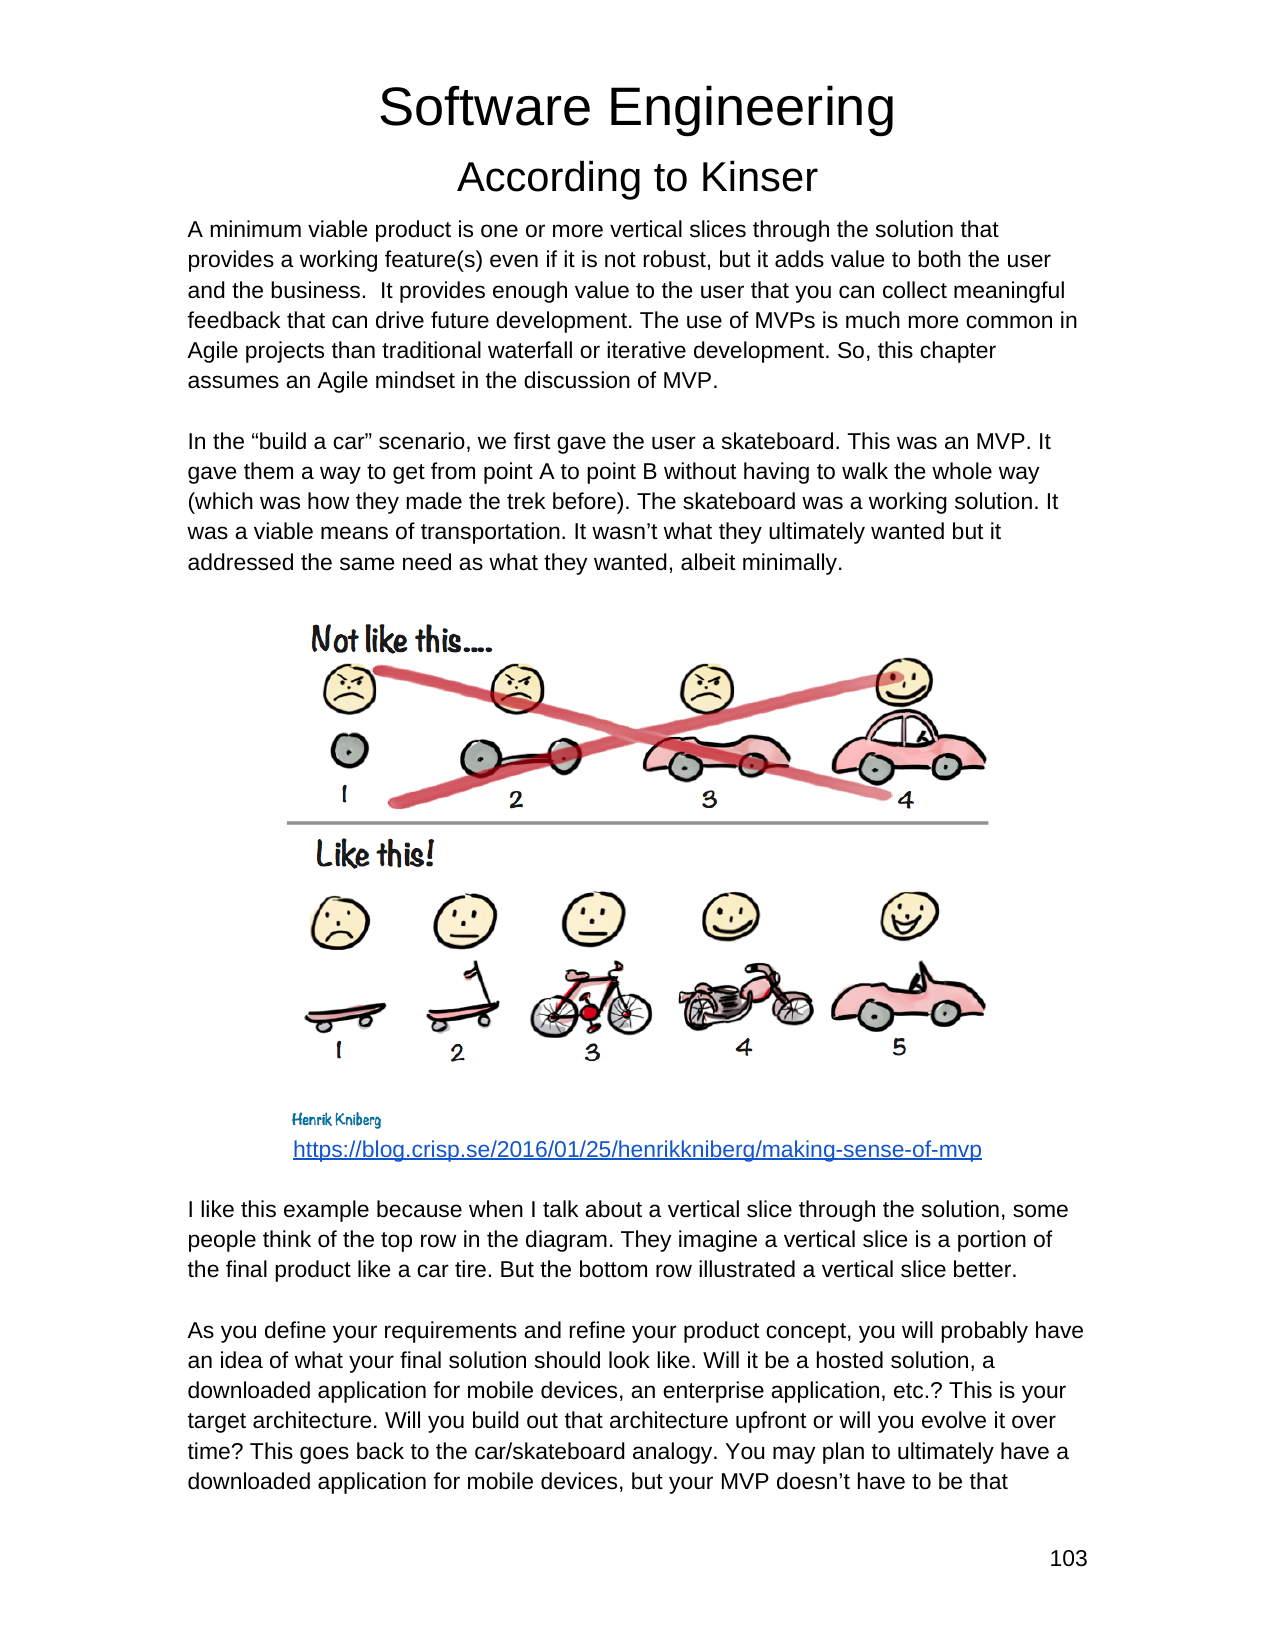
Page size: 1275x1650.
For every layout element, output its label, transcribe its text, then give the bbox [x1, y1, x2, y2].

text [187, 1317, 1087, 1494]
text A minimum viable product is one or more vertical slices through the solution that provides a working feature(s) even if it is not robust, but it adds value to both the user and the business. It provides enough value to the user that you can collect meaningful feedback that can drive future development. The use of MVPs is much more common in Agile projects than traditional waterfall or iterative development. So, this chapter assumes an Agile mindset in the discussion of MVP. [187, 216, 1087, 394]
text https://blog.crisp.se/2016/01/25/henrikkniberg/making-sense-of-mvp [187, 1136, 1087, 1162]
text I like this example because when I talk about a vertical slice through the solution, some people think of the top row in the diagram. They imagine a vertical slice is a portion of the final product like a car tire. But the bottom row illustrated a vertical slice better. [187, 1196, 1087, 1283]
picture [286, 608, 989, 1132]
text In the “build a car” scenario, we first gave the user a skateboard. This was an MVP. It gave them a way to get from point A to point B without having to walk the whole way (which was how they made the trek before). The skateboard was a working solution. It was a viable means of transportation. It wasn’t what they ultimately wanted but it addressed the same need as what they wanted, albeit minimally. [187, 428, 1087, 575]
